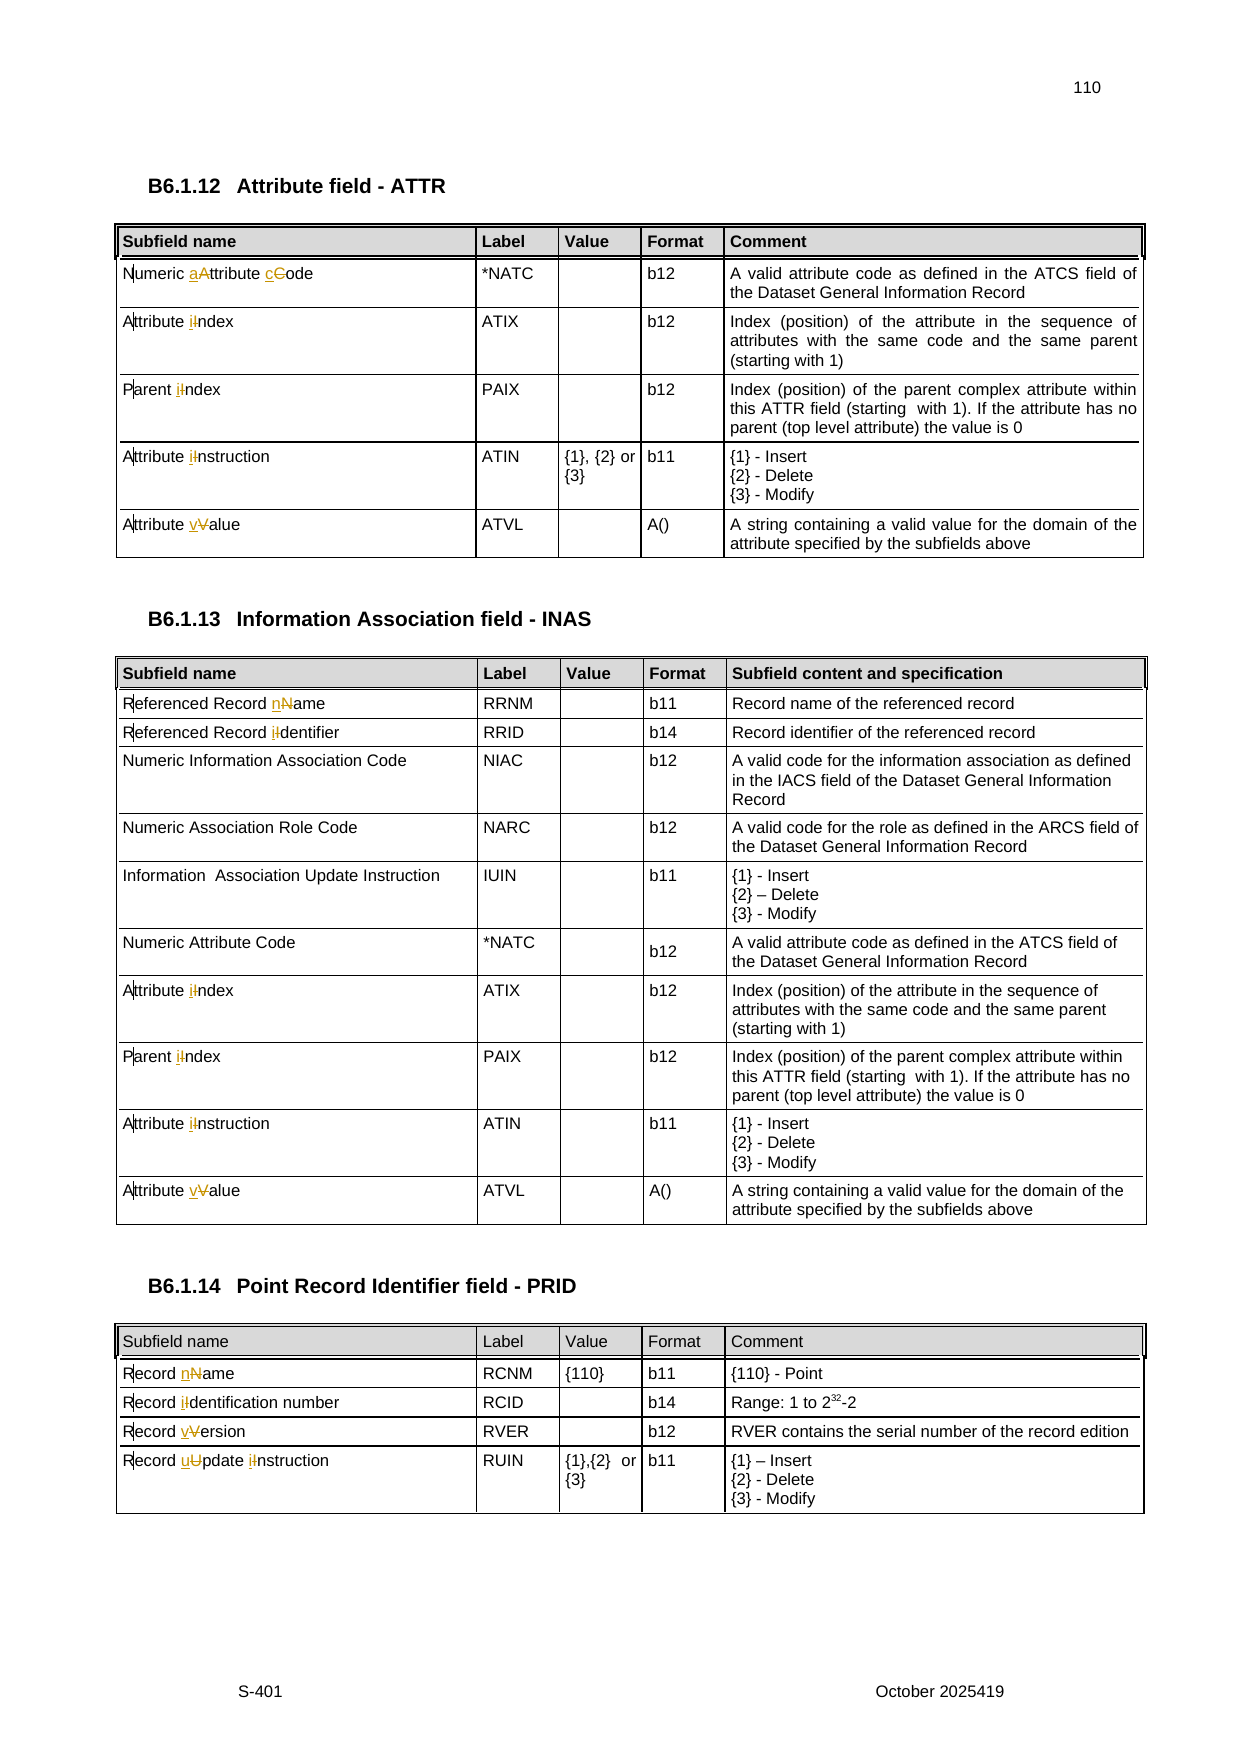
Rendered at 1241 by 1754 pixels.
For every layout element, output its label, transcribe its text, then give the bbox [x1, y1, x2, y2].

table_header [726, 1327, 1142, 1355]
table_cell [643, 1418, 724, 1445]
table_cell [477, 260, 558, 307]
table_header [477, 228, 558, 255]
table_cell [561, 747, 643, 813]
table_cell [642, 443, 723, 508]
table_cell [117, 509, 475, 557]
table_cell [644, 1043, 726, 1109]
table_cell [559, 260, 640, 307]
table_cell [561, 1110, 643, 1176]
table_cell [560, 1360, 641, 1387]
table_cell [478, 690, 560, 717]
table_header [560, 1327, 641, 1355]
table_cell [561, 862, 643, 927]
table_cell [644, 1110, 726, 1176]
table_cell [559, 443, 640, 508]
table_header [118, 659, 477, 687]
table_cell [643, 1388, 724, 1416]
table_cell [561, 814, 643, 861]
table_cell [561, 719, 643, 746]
list Information Association field - INAS [148, 607, 1094, 631]
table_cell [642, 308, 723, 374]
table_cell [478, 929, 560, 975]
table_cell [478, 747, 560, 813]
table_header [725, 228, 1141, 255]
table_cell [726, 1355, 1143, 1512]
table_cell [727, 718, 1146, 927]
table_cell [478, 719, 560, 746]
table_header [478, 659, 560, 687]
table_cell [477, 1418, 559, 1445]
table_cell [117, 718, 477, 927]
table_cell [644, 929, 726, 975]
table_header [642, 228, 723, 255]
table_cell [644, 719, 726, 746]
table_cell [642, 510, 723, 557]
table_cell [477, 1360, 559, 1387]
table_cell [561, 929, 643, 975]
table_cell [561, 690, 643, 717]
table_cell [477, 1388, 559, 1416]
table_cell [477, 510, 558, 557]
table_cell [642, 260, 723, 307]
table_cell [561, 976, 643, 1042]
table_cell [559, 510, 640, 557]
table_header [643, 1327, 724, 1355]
list Attribute field - ATTR [148, 174, 1094, 198]
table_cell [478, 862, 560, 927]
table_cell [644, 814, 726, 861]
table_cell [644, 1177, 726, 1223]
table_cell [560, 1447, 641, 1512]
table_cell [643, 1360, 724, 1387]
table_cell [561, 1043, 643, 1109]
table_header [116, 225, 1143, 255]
list Point Record Identifier field - PRID [148, 1273, 1094, 1297]
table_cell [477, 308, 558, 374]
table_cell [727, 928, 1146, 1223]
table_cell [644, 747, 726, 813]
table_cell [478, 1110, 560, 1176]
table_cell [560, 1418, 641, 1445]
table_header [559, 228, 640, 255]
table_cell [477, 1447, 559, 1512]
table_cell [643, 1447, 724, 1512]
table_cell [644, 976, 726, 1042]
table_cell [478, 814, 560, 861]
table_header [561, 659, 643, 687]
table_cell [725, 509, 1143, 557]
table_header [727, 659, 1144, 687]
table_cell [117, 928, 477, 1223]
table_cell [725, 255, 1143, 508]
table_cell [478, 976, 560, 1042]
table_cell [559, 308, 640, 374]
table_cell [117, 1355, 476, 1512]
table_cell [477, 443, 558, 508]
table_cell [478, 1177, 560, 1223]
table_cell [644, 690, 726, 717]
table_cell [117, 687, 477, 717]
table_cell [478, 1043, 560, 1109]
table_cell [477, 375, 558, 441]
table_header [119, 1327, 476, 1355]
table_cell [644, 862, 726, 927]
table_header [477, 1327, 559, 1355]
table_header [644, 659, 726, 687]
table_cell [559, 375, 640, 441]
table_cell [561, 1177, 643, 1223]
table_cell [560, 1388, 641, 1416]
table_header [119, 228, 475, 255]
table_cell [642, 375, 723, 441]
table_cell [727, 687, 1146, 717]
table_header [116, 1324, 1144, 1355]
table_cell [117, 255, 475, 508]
